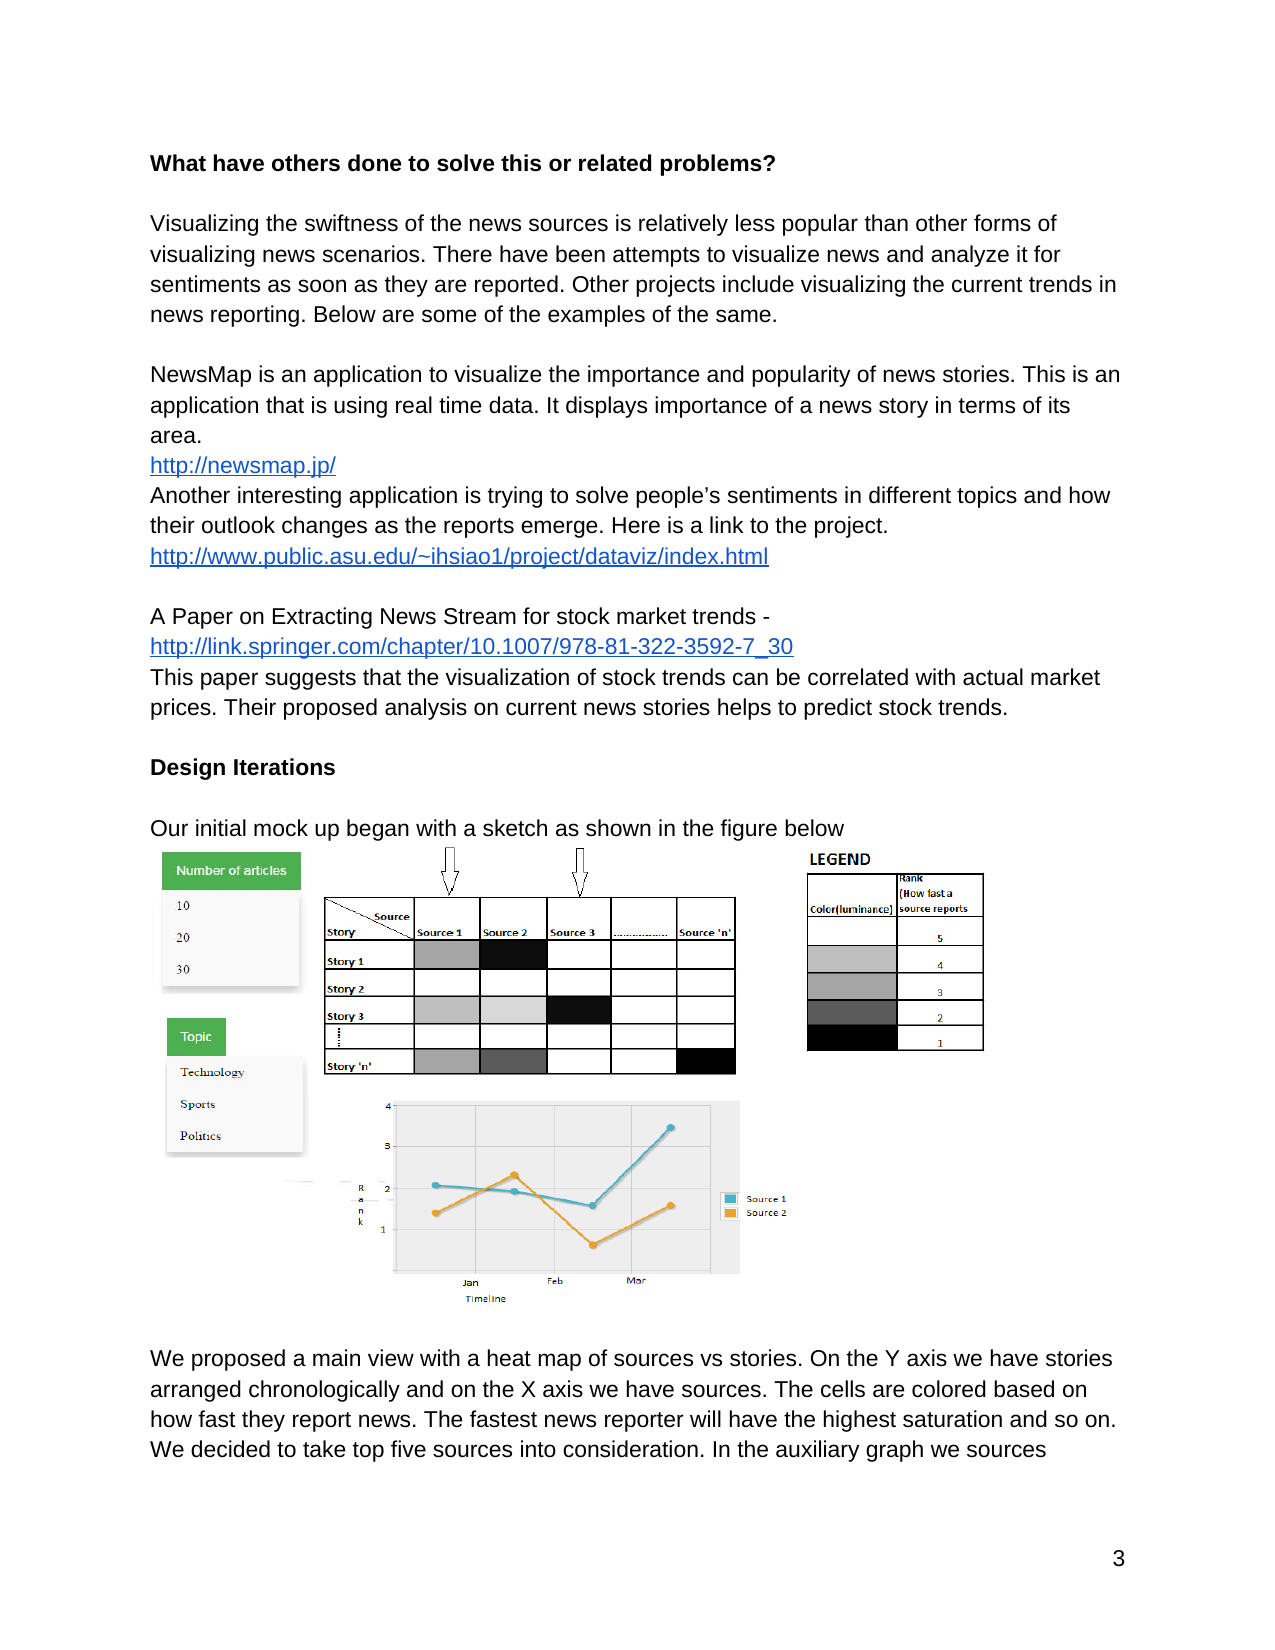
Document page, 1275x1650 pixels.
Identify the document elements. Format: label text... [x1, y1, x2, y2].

text Another interesting application is trying to solve people’s sentiments in different topics and how their outlook changes as the reports emerge. Here is a link to the project. [150, 482, 1125, 539]
text http://newsmap.jp/ [150, 452, 1125, 478]
text http://www.public.asu.edu/~ihsiao1/project/dataviz/index.html [150, 543, 1125, 569]
text Design Iterations [150, 754, 1125, 781]
text Visualizing the swiftness of the news sources is relatively less popular than other forms of visualizing news scenarios. There have been attempts to visualize news and analyze it for sentiments as soon as they are reported. Other projects include visualizing the current trends in news reporting. Below are some of the examples of the same. [150, 210, 1125, 327]
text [150, 1345, 1125, 1462]
picture [150, 844, 994, 1312]
text What have others done to solve this or related problems? [150, 150, 1125, 176]
text This paper suggests that the visualization of stock trends can be correlated with actual market prices. Their proposed analysis on current news stories helps to predict stock trends. [150, 663, 1125, 720]
text A Paper on Extracting News Stream for stock market trends - http://link.springer.com/chapter/10.1007/978-81-322-3592-7_30 [150, 603, 1125, 660]
text NewsMap is an application to visualize the importance and popularity of news stories. This is an application that is using real time data. It displays importance of a news story in terms of its area. [150, 361, 1125, 448]
